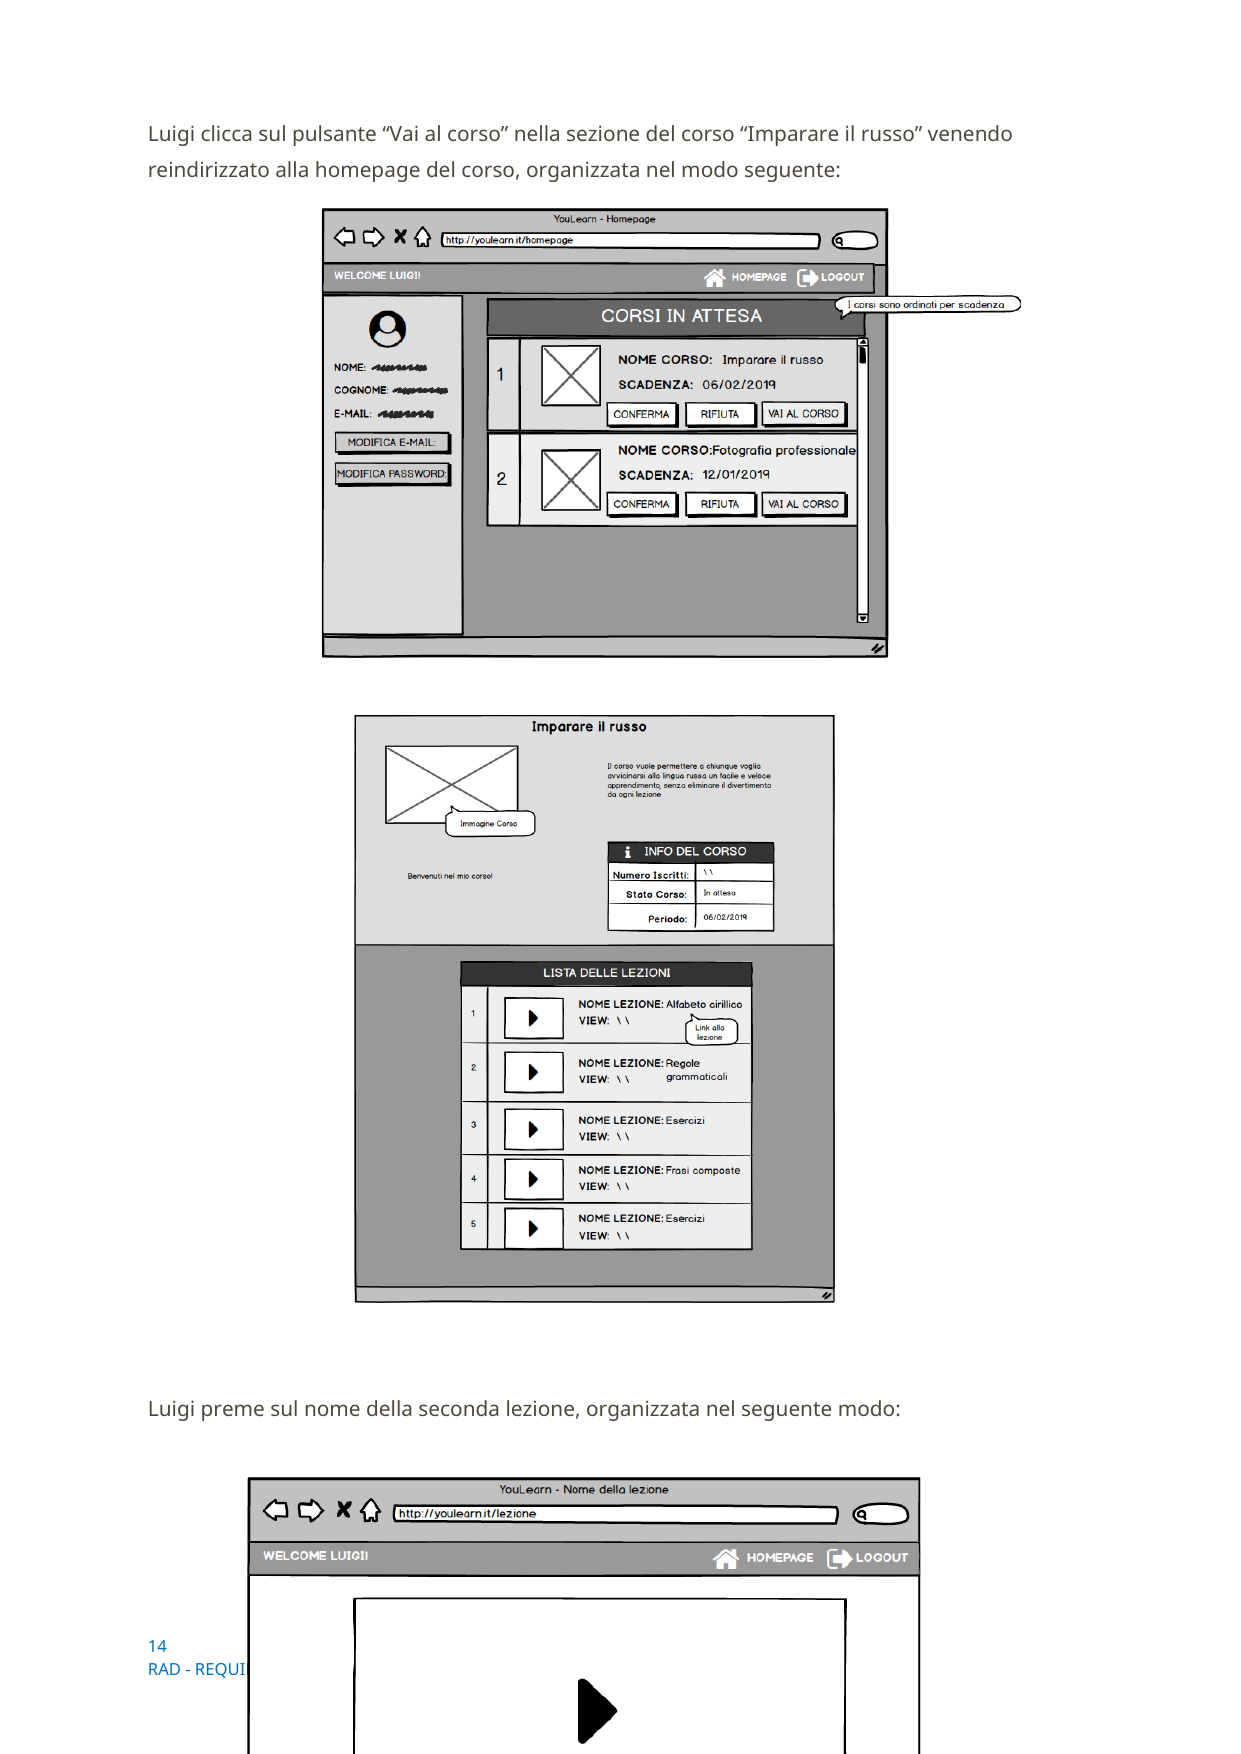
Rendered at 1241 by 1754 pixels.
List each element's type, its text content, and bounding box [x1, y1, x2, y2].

text Luigi clicca sul pulsante “Vai al corso” nella sezione del corso “Imparare il russo” venendo reindirizzato alla homepage del corso, organizzata nel modo seguente: [148, 119, 1092, 183]
picture [321, 208, 1022, 658]
picture [247, 1477, 921, 1754]
text Luigi preme sul nome della seconda lezione, organizzata nel seguente modo: [148, 1394, 1092, 1423]
picture [354, 715, 868, 1303]
